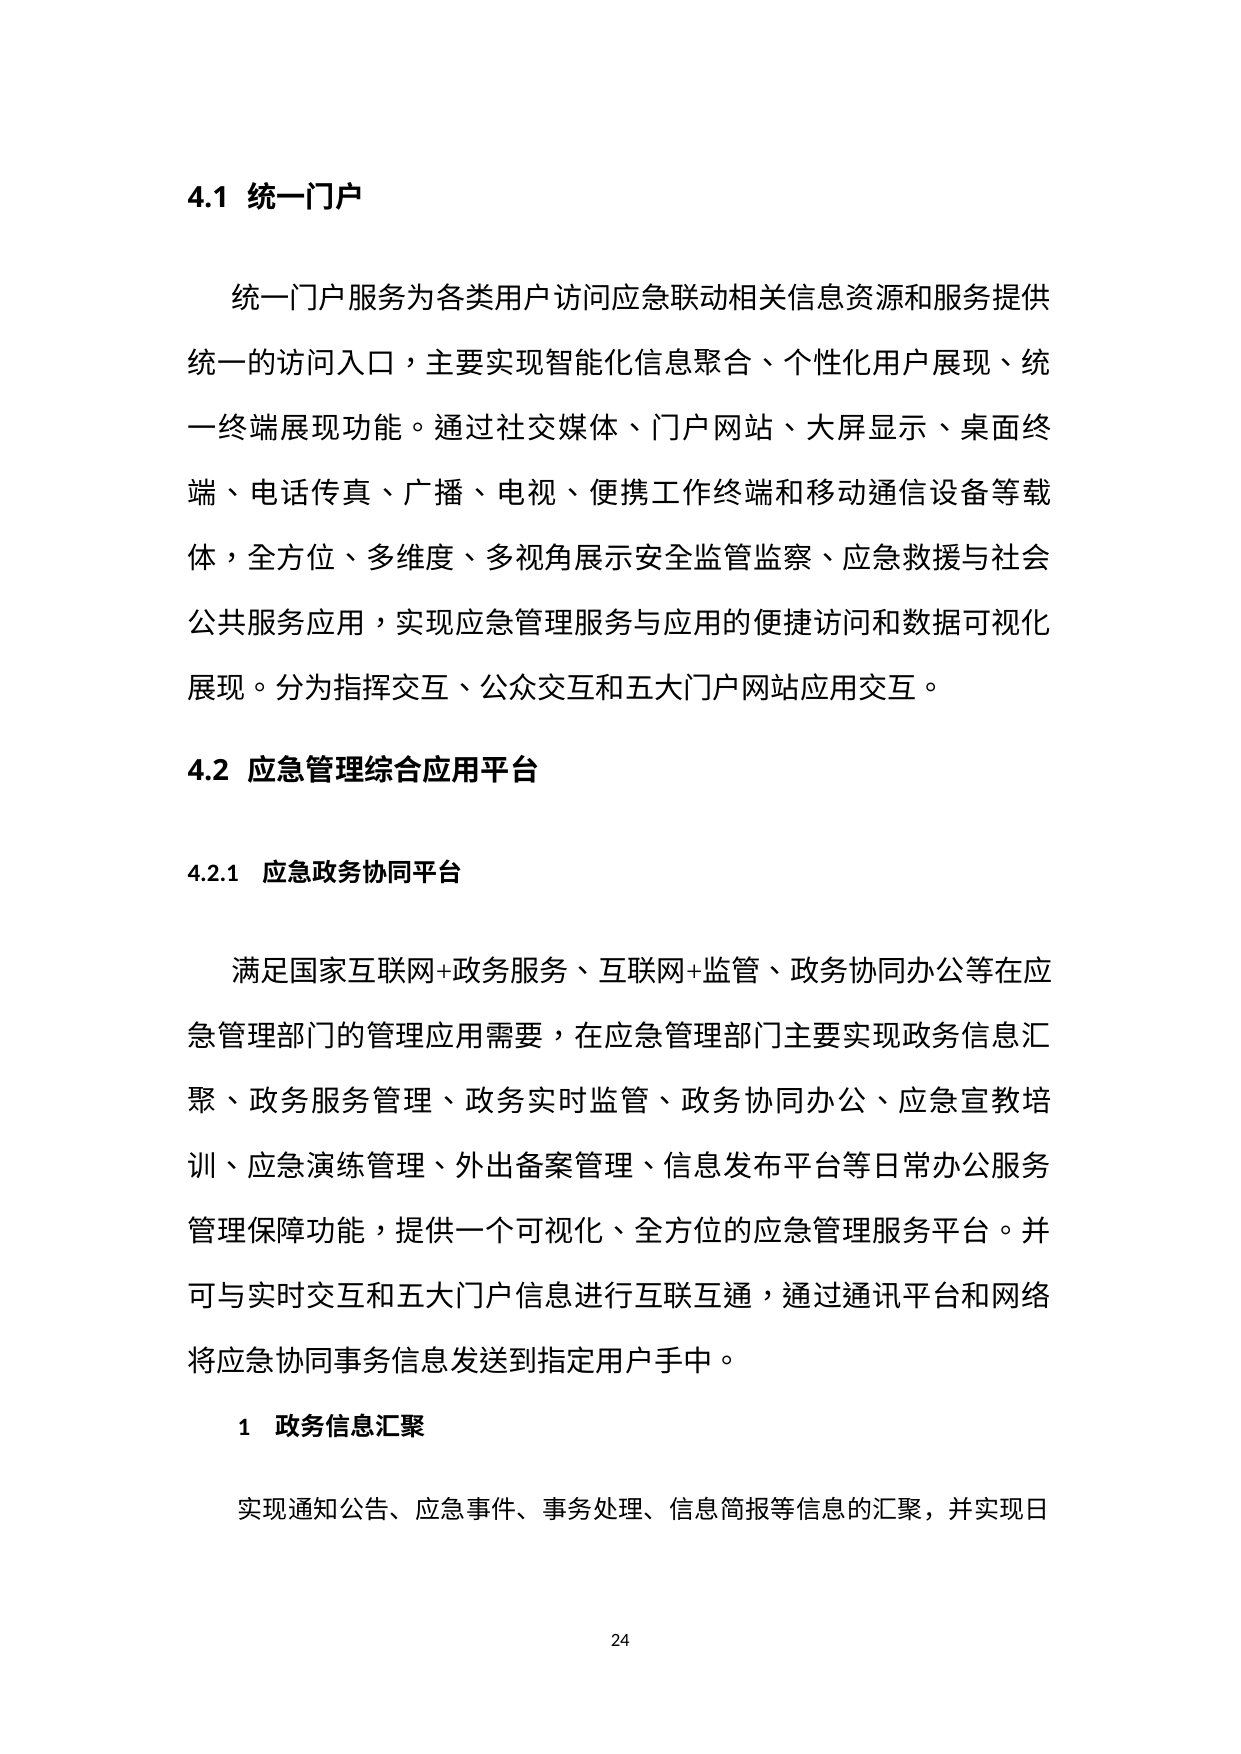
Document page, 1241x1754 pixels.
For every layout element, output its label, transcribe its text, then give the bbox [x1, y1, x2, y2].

text 满足国家互联网+政务服务、互联网+监管、政务协同办公等在应急管理部门的管理应用需要，在应急管理部门主要实现政务信息汇聚、政务服务管理、政务实时监管、政务协同办公、应急宣教培训、应急演练管理、外出备案管理、信息发布平台等日常办公服务管理保障功能，提供一个可视化、全方位的应急管理服务平台。并可与实时交互和五大门户信息进行互联互通，通过通讯平台和网络将应急协同事务信息发送到指定用户手中。 [187, 937, 1053, 1392]
subtitle 统一门户 [187, 162, 1053, 227]
text 1 政务信息汇聚 [187, 1392, 1053, 1457]
subtitle 应急政务协同平台 [187, 838, 1053, 903]
subtitle 应急管理综合应用平台 [187, 736, 1053, 801]
text 统一门户服务为各类用户访问应急联动相关信息资源和服务提供统一的访问入口，主要实现智能化信息聚合、个性化用户展现、统一终端展现功能。通过社交媒体、门户网站、大屏显示、桌面终端、电话传真、广播、电视、便携工作终端和移动通信设备等载体，全方位、多维度、多视角展示安全监管监察、应急救援与社会公共服务应用，实现应急管理服务与应用的便捷访问和数据可视化展现。分为指挥交互、公众交互和五大门户网站应用交互。 [187, 264, 1053, 719]
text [187, 1476, 1053, 1541]
